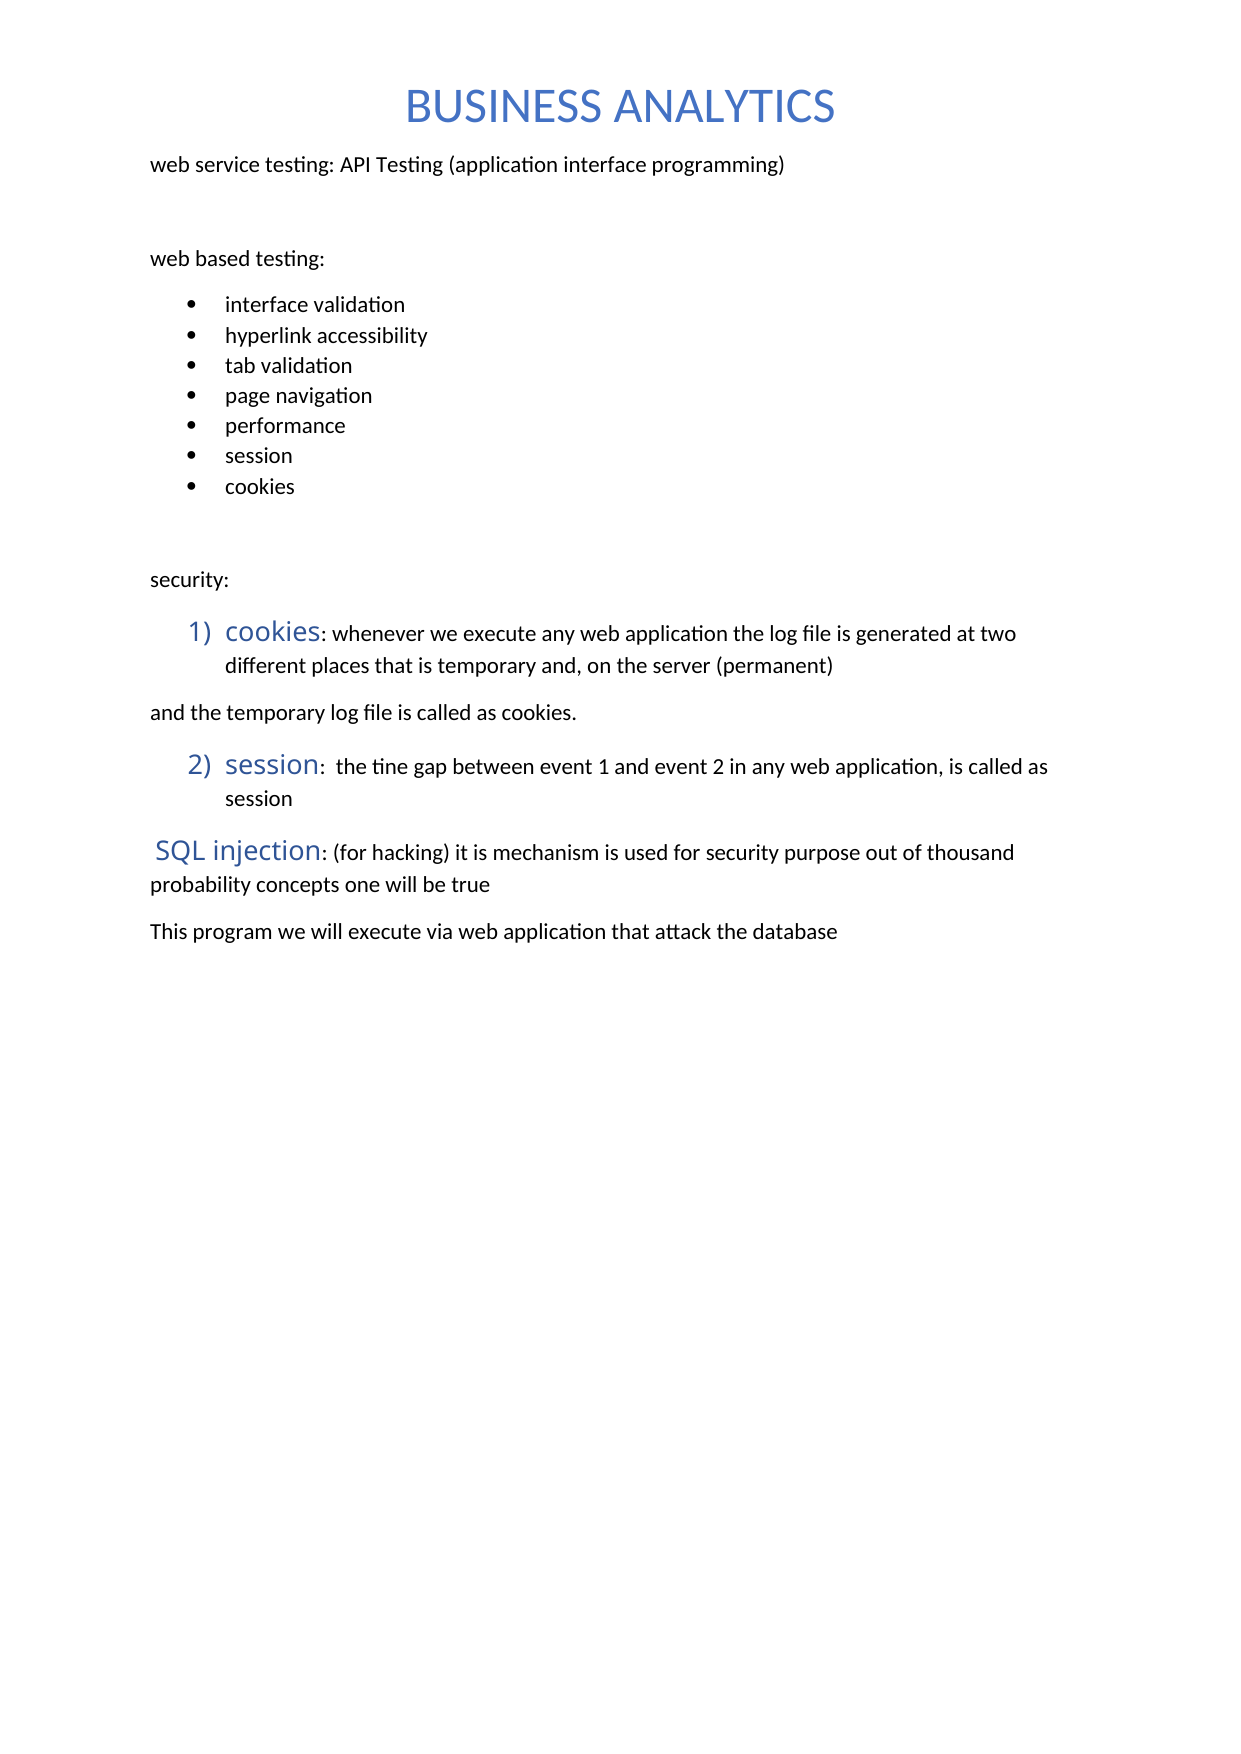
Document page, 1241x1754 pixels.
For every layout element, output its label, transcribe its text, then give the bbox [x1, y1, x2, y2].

text security: [150, 566, 1090, 594]
list tab validation [187, 351, 1090, 379]
text SQL injection: (for hacking) it is mechanism is used for security purpose out of thousand probability concepts one will be true [150, 831, 1090, 898]
list page navigation [187, 381, 1090, 409]
text This program we will execute via web application that attack the database [150, 917, 1090, 945]
list cookies [187, 472, 1090, 500]
list hyperlink accessibility [187, 321, 1090, 349]
list performance [187, 411, 1090, 439]
list session [187, 442, 1090, 470]
text web service testing: API Testing (application interface programming) [150, 150, 1090, 178]
list cookies: whenever we execute any web application the log file is generated at two different places that is temporary and, on the server (permanent) [187, 612, 1090, 679]
list session: the tine gap between event 1 and event 2 in any web application, is called as session [187, 745, 1090, 812]
text and the temporary log file is called as cookies. [150, 698, 1090, 726]
list interface validation [187, 291, 1090, 319]
text web based testing: [150, 244, 1090, 272]
